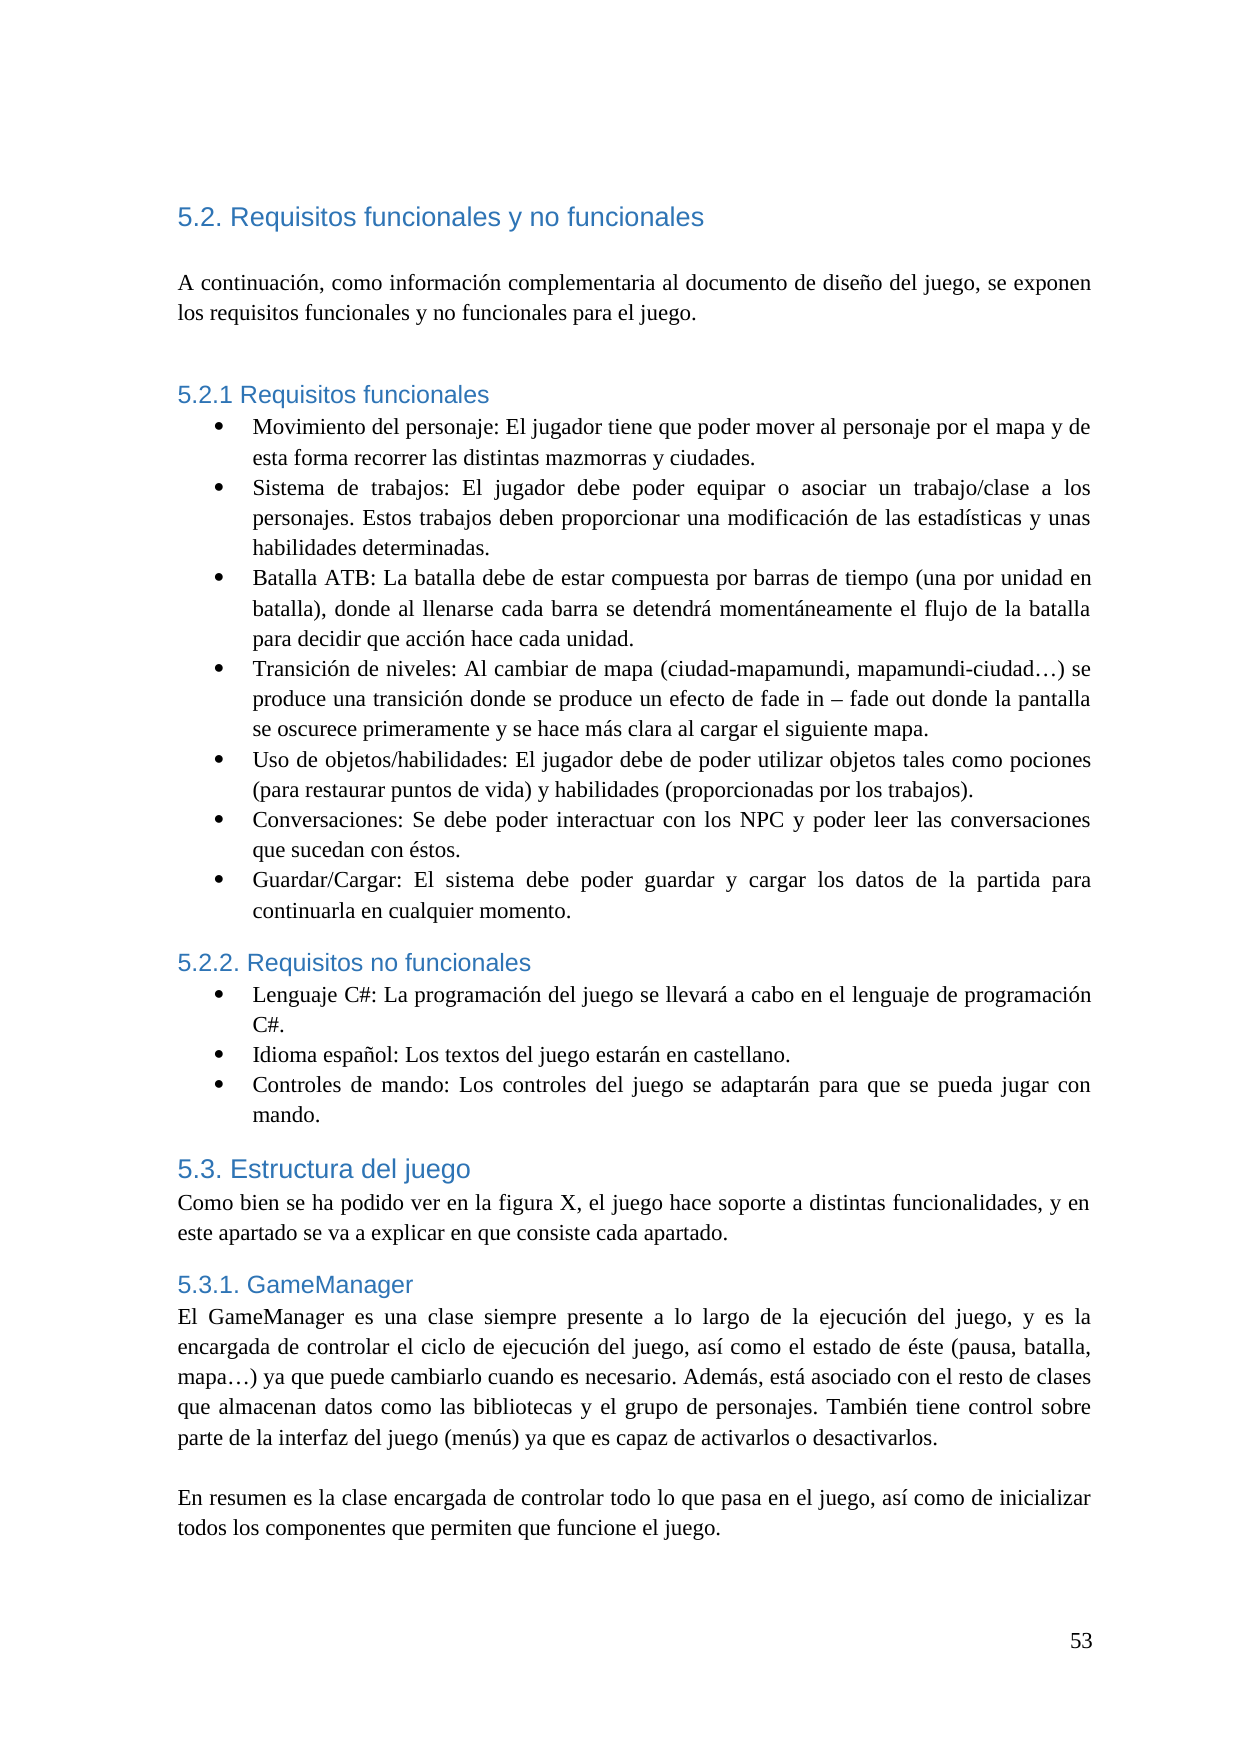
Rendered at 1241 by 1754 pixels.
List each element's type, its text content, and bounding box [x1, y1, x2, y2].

subtitle 5.2.2. Requisitos no funcionales [177, 948, 1092, 976]
subtitle 5.3.1. GameManager [177, 1270, 1092, 1298]
list Movimiento del personaje: El jugador tiene que poder mover al personaje por el mapa y de esta forma recorrer las distintas mazmorras y ciudades. [215, 413, 1092, 470]
list Conversaciones: Se debe poder interactuar con los NPC y poder leer las conversaciones que sucedan con éstos. [215, 806, 1092, 863]
list Batalla ATB: La batalla debe de estar compuesta por barras de tiempo (una por unidad en batalla), donde al llenarse cada barra se detendrá momentáneamente el flujo de la batalla para decidir que acción hace cada unidad. [215, 564, 1092, 651]
list Lenguaje C#: La programación del juego se llevará a cabo en el lenguaje de programación C#. [215, 981, 1092, 1037]
list Guardar/Cargar: El sistema debe poder guardar y cargar los datos de la partida para continuarla en cualquier momento. [215, 866, 1092, 923]
list Controles de mando: Los controles del juego se adaptarán para que se pueda jugar con mando. [215, 1071, 1092, 1128]
text En resumen es la clase encargada de controlar todo lo que pasa en el juego, así como de inicializar todos los componentes que permiten que funcione el juego. [177, 1484, 1092, 1541]
subtitle 5.2.1 Requisitos funcionales [177, 380, 1092, 409]
list Uso de objetos/habilidades: El jugador debe de poder utilizar objetos tales como pociones (para restaurar puntos de vida) y habilidades (proporcionadas por los trabajos). [215, 746, 1092, 802]
subtitle 5.3. Estructura del juego [177, 1153, 1092, 1184]
text A continuación, como información complementaria al documento de diseño del juego, se exponen los requisitos funcionales y no funcionales para el juego. [177, 269, 1092, 325]
list Como bien se ha podido ver en la figura X, el juego hace soporte a distintas funcionalidades, y en este apartado se va a explicar en que consiste cada apartado. [177, 1188, 1092, 1245]
text El GameManager es una clase siempre presente a lo largo de la ejecución del juego, y es la encargada de controlar el ciclo de ejecución del juego, así como el estado de éste (pausa, batalla, mapa…) ya que puede cambiarlo cuando es necesario. Además, está asociado con el resto de clases que almacenan datos como las bibliotecas y el grupo de personajes. También tiene control sobre parte de la interfaz del juego (menús) ya que es capaz de activarlos o desactivarlos. [177, 1303, 1092, 1450]
list Transición de niveles: Al cambiar de mapa (ciudad-mapamundi, mapamundi-ciudad…) se produce una transición donde se produce un efecto de fade in – fade out donde la pantalla se oscurece primeramente y se hace más clara al cargar el siguiente mapa. [215, 655, 1092, 742]
subtitle 5.2. Requisitos funcionales y no funcionales [177, 201, 1092, 232]
list Sistema de trabajos: El jugador debe poder equipar o asociar un trabajo/clase a los personajes. Estos trabajos deben proporcionar una modificación de las estadísticas y unas habilidades determinadas. [215, 474, 1092, 561]
list Idioma español: Los textos del juego estarán en castellano. [215, 1041, 1092, 1067]
